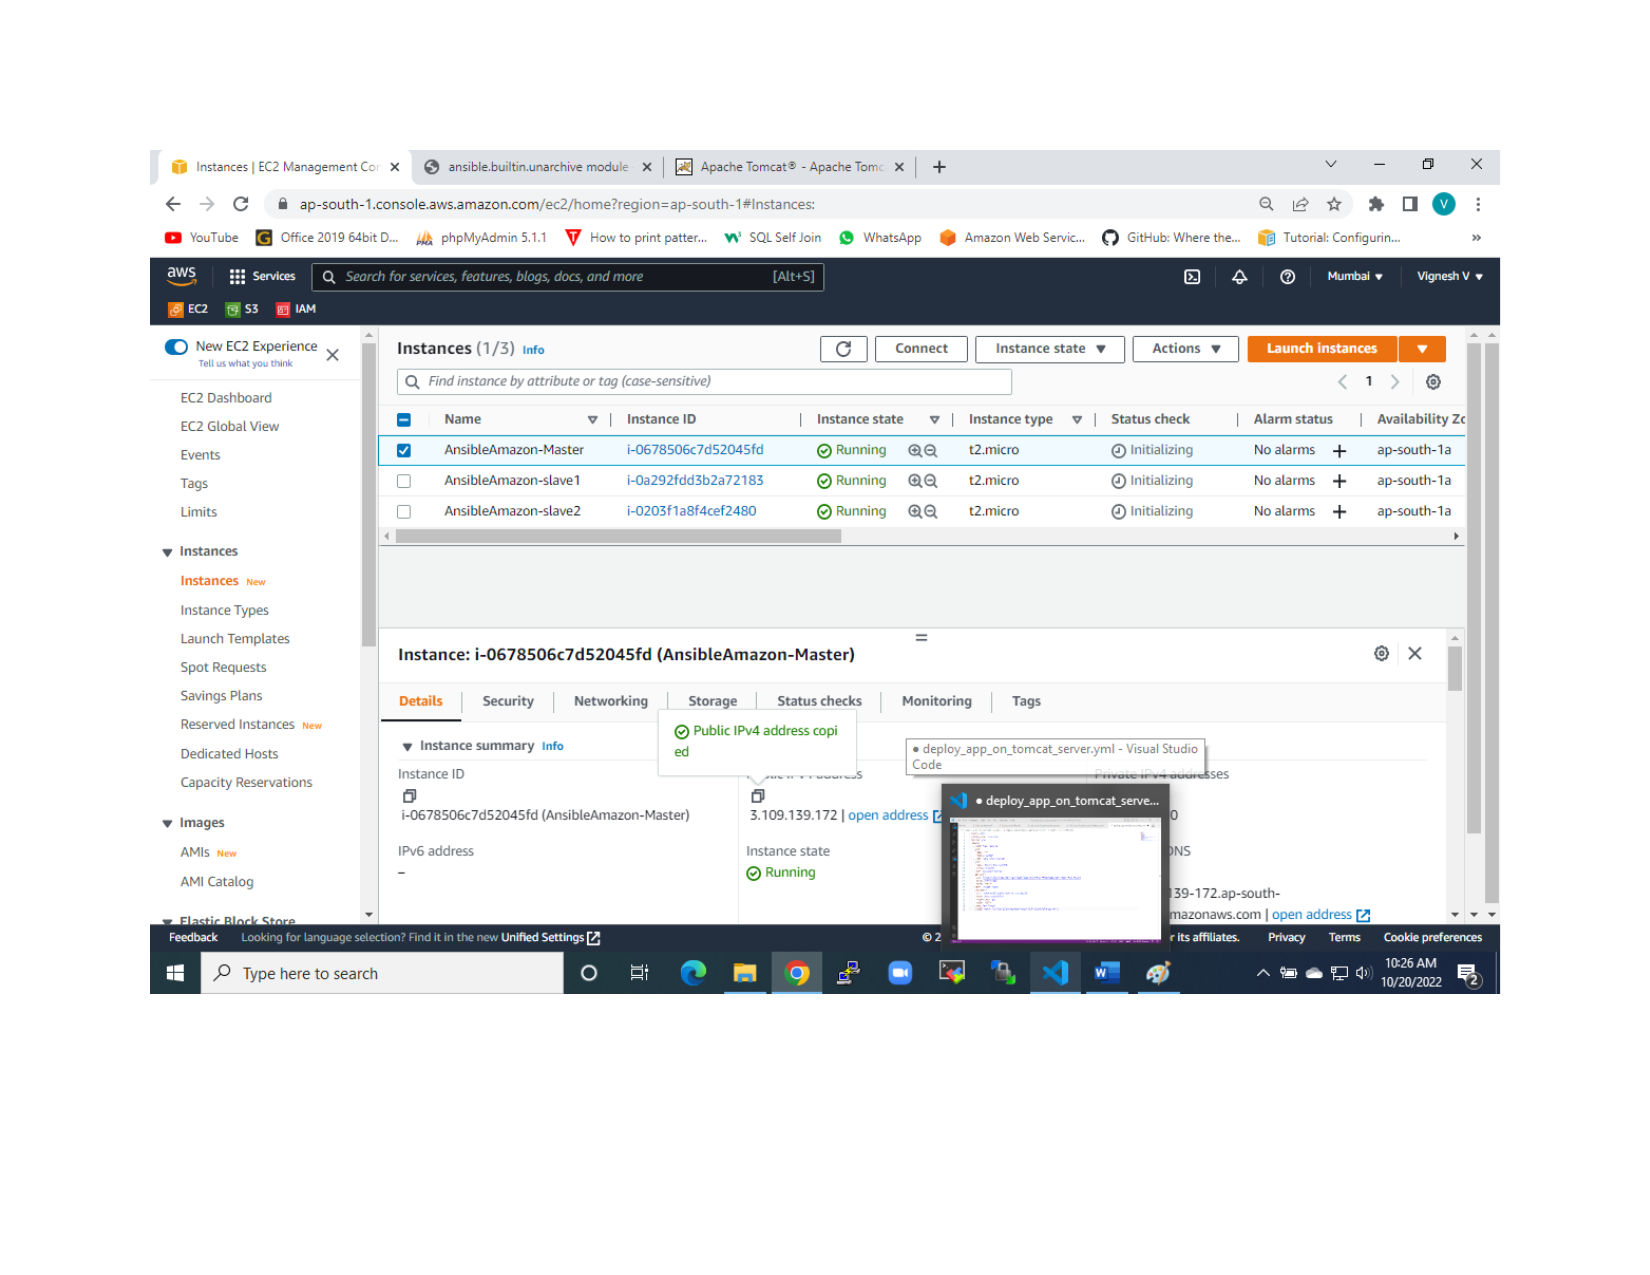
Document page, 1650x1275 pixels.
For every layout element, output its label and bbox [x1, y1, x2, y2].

picture [150, 150, 1500, 994]
